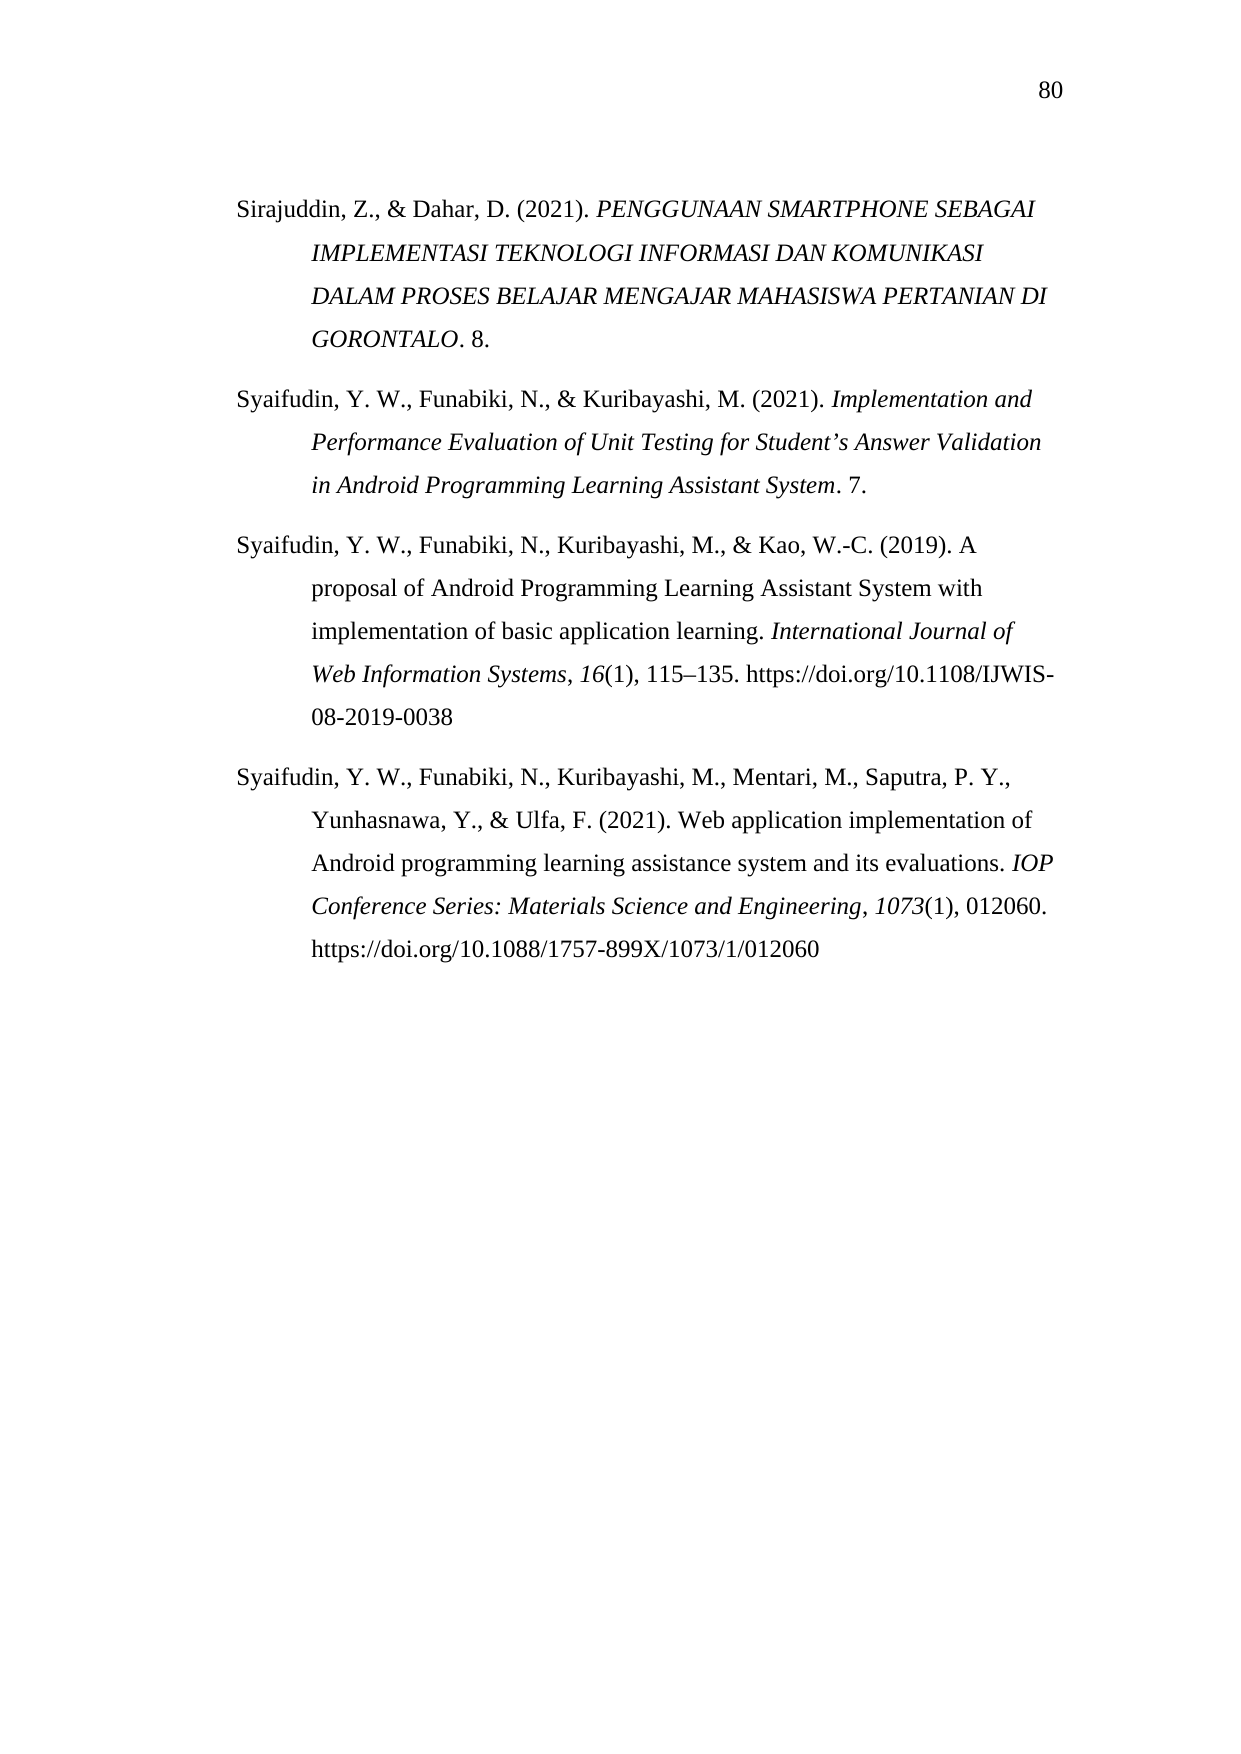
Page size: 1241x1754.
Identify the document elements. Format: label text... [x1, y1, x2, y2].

text Syaifudin, Y. W., Funabiki, N., Kuribayashi, M., & Kao, W.-C. (2019). A proposal of Android Programming Learning Assistant System with implementation of basic application learning. International Journal of Web Information Systems, 16(1), 115–135. https://doi.org/10.1108/IJWIS-08-2019-0038 [236, 530, 1063, 731]
text Syaifudin, Y. W., Funabiki, N., & Kuribayashi, M. (2021). Implementation and Performance Evaluation of Unit Testing for Student’s Answer Validation in Android Programming Learning Assistant System. 7. [236, 384, 1063, 499]
text Sirajuddin, Z., & Dahar, D. (2021). PENGGUNAAN SMARTPHONE SEBAGAI IMPLEMENTASI TEKNOLOGI INFORMASI DAN KOMUNIKASI DALAM PROSES BELAJAR MENGAJAR MAHASISWA PERTANIAN DI GORONTALO. 8. [236, 194, 1063, 353]
text Syaifudin, Y. W., Funabiki, N., Kuribayashi, M., Mentari, M., Saputra, P. Y., Yunhasnawa, Y., & Ulfa, F. (2021). Web application implementation of Android programming learning assistance system and its evaluations. IOP Conference Series: Materials Science and Engineering, 1073(1), 012060. https://doi.org/10.1088/1757-899X/1073/1/012060 [236, 762, 1063, 963]
